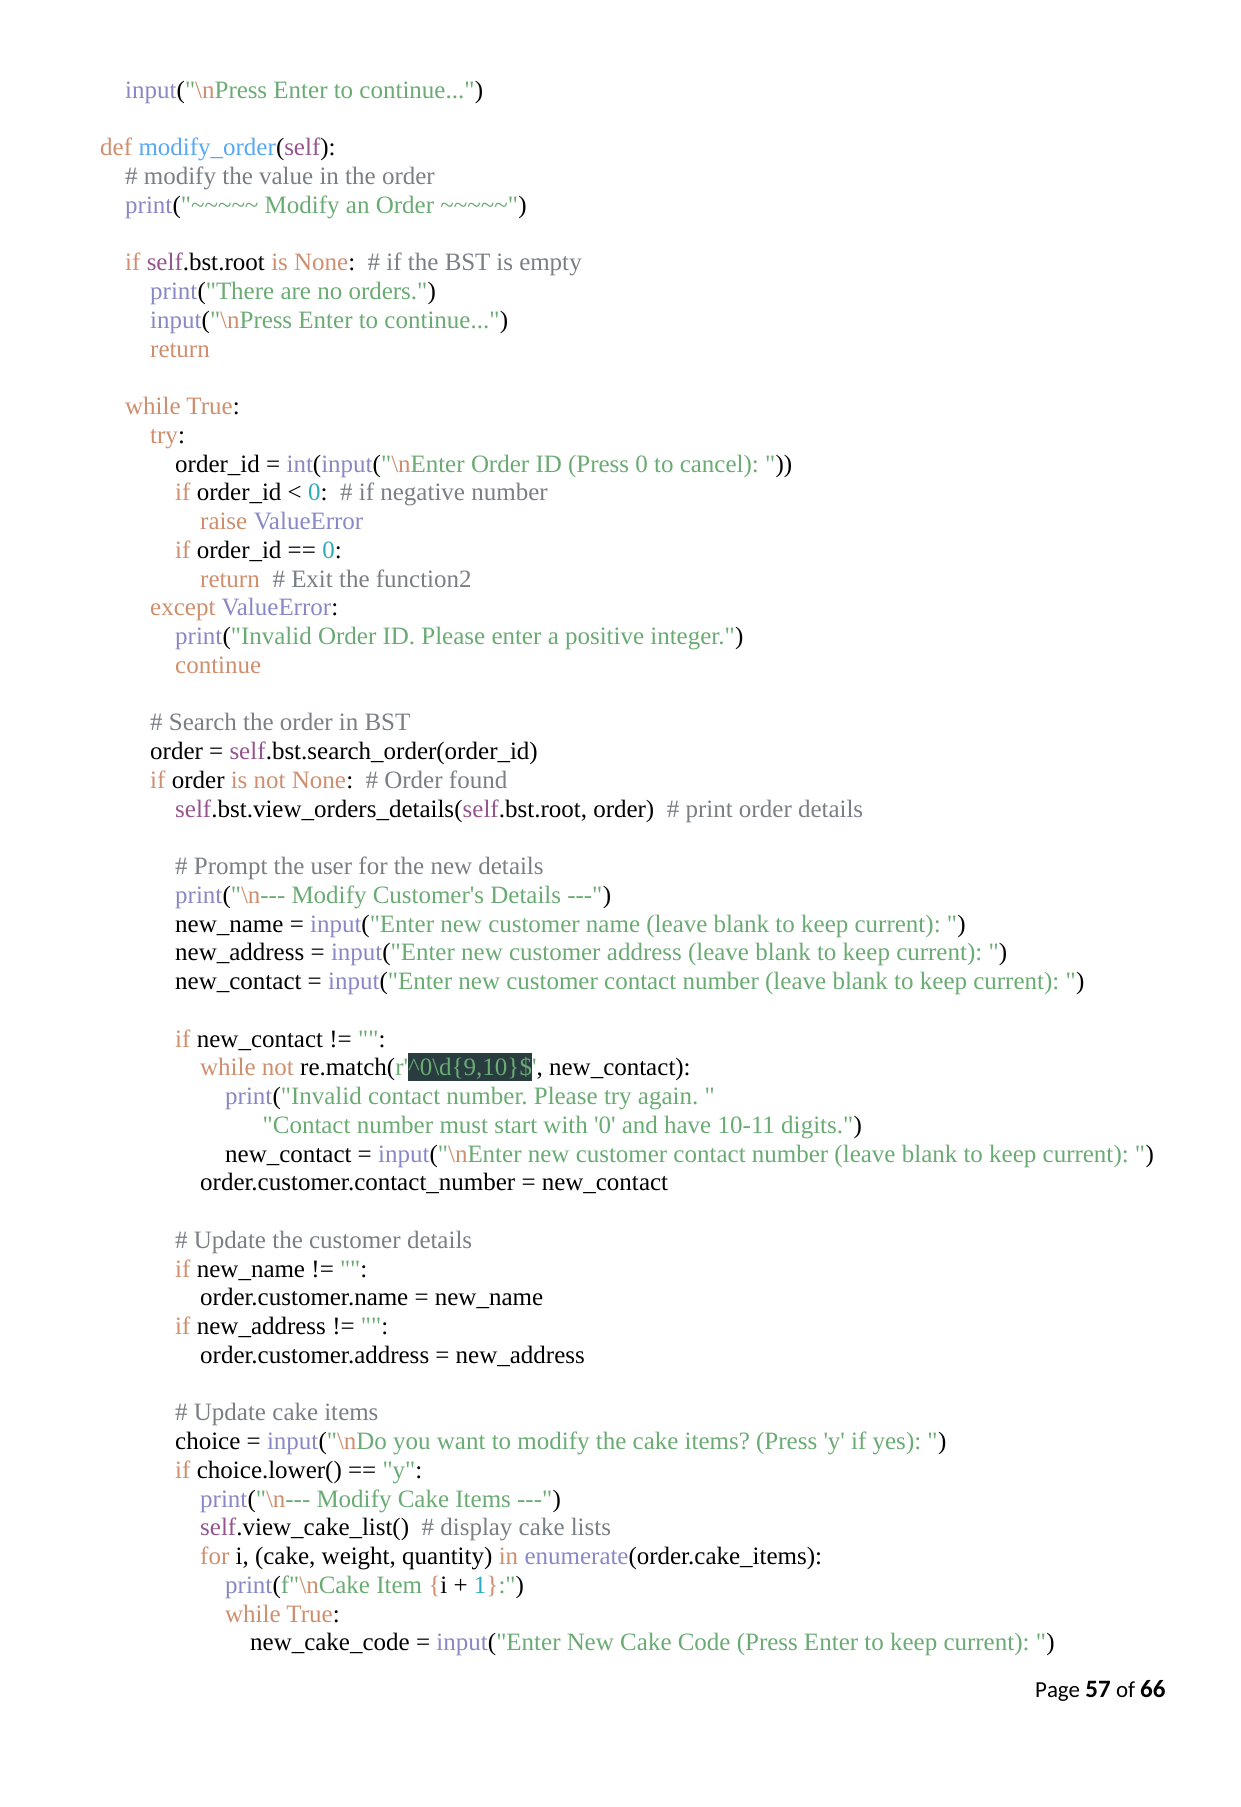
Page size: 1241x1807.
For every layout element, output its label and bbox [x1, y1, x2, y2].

text [75, 75, 1165, 1656]
